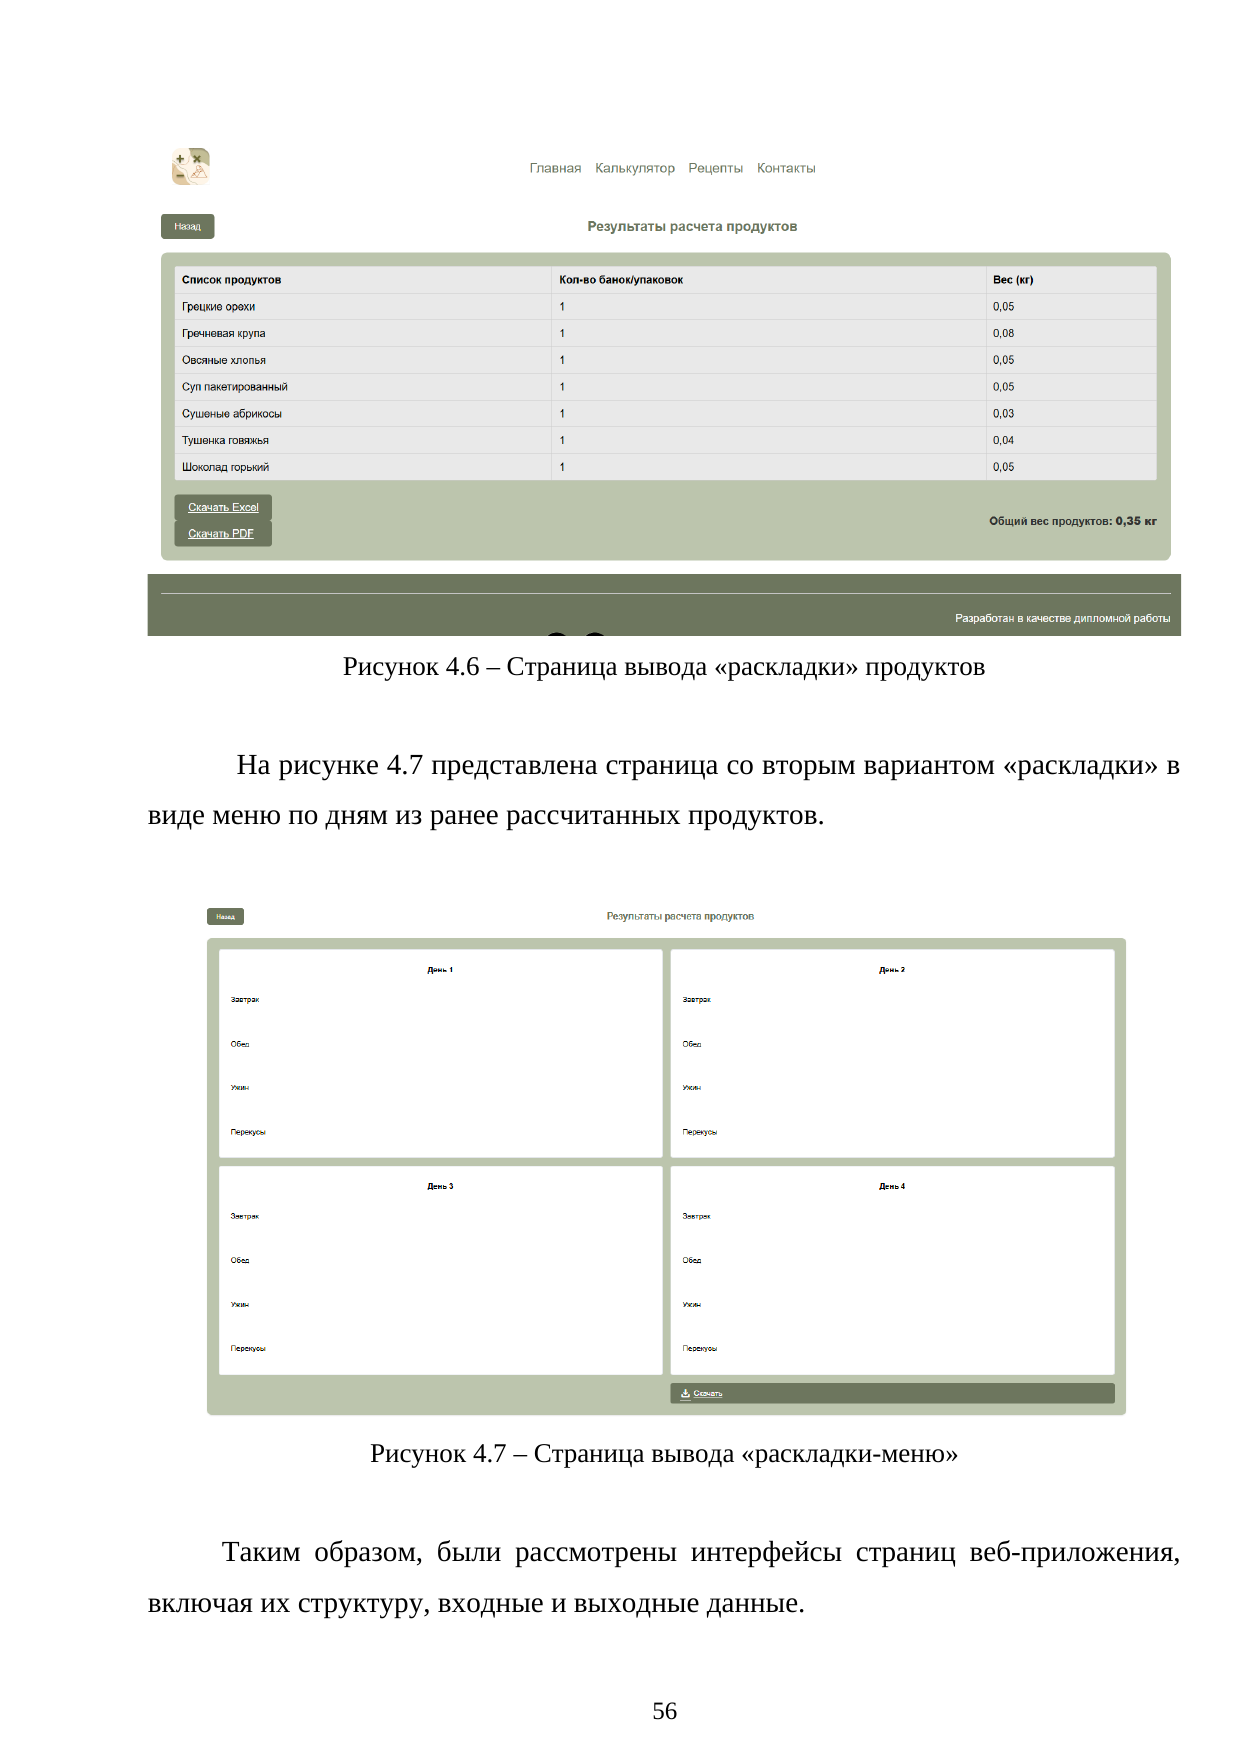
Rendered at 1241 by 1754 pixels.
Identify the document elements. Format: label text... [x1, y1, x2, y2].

picture [147, 138, 1182, 636]
text Рисунок 4.6 – Страница вывода «раскладки» продуктов [148, 650, 1181, 681]
text На рисунке 4.7 представлена страница со вторым вариантом «раскладки» в виде меню по дням из ранее рассчитанных продуктов. [148, 747, 1181, 831]
picture [197, 898, 1132, 1423]
text Рисунок 4.7 – Страница вывода «раскладки-меню» [148, 1437, 1181, 1468]
text Таким образом, были рассмотрены интерфейсы страниц веб-приложения, включая их структуру, входные и выходные данные. [148, 1534, 1181, 1618]
